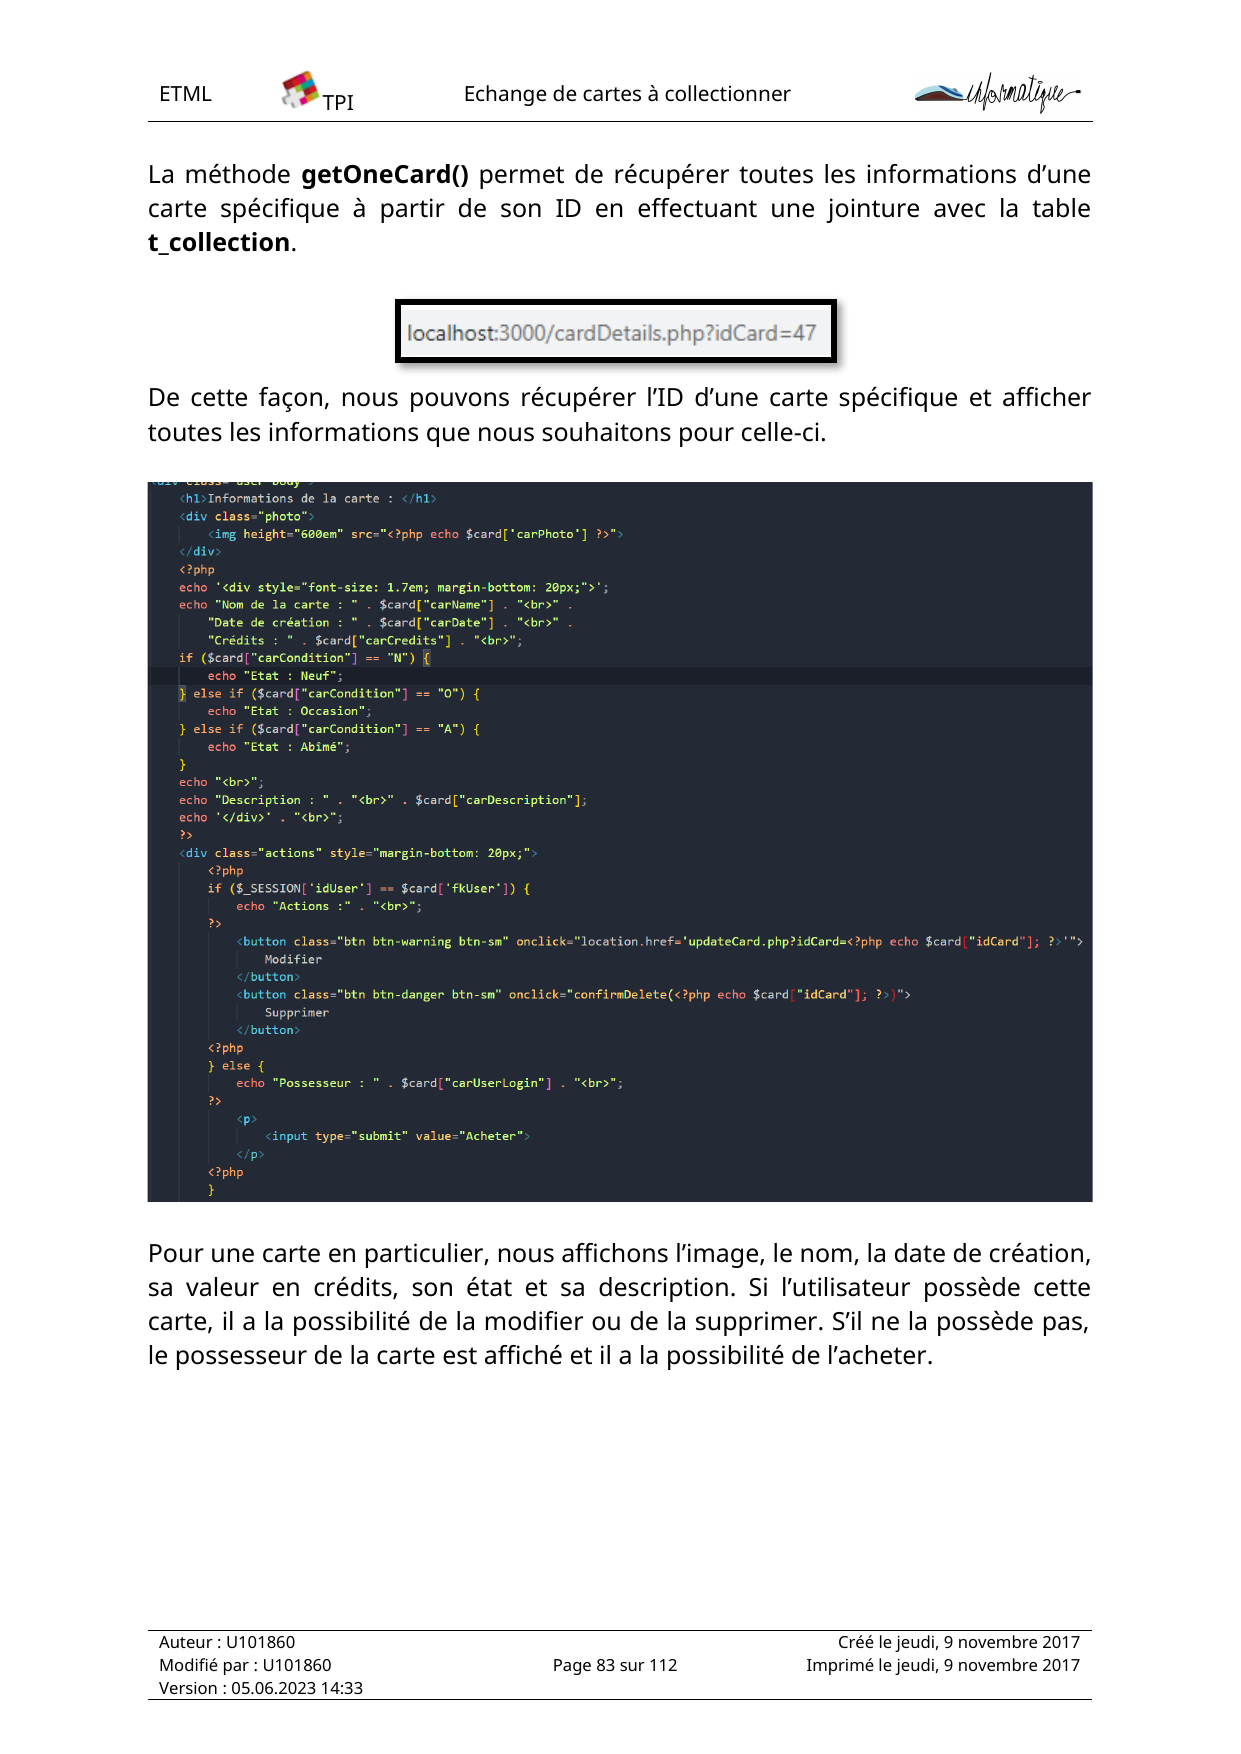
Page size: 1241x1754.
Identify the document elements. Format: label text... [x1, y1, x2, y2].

picture [276, 69, 323, 111]
text La méthode getOneCard() permet de récupérer toutes les informations d’une carte spécifique à partir de son ID en effectuant une jointure avec la table t_collection. [148, 156, 1092, 258]
text Pour une carte en particulier, nous affichons l’image, le nom, la date de création, sa valeur en crédits, son état et sa description. Si l’utilisateur possède cette carte, il a la possibilité de la modifier ou de la supprimer. S’il ne la possède pas, le possesseur de la carte est affiché et il a la possibilité de l’acheter. [148, 1236, 1092, 1372]
picture [147, 482, 1093, 1202]
picture [401, 305, 831, 357]
text De cette façon, nous pouvons récupérer l’ID d’une carte spécifique et afficher toutes les informations que nous souhaitons pour celle-ci. [148, 380, 1092, 448]
